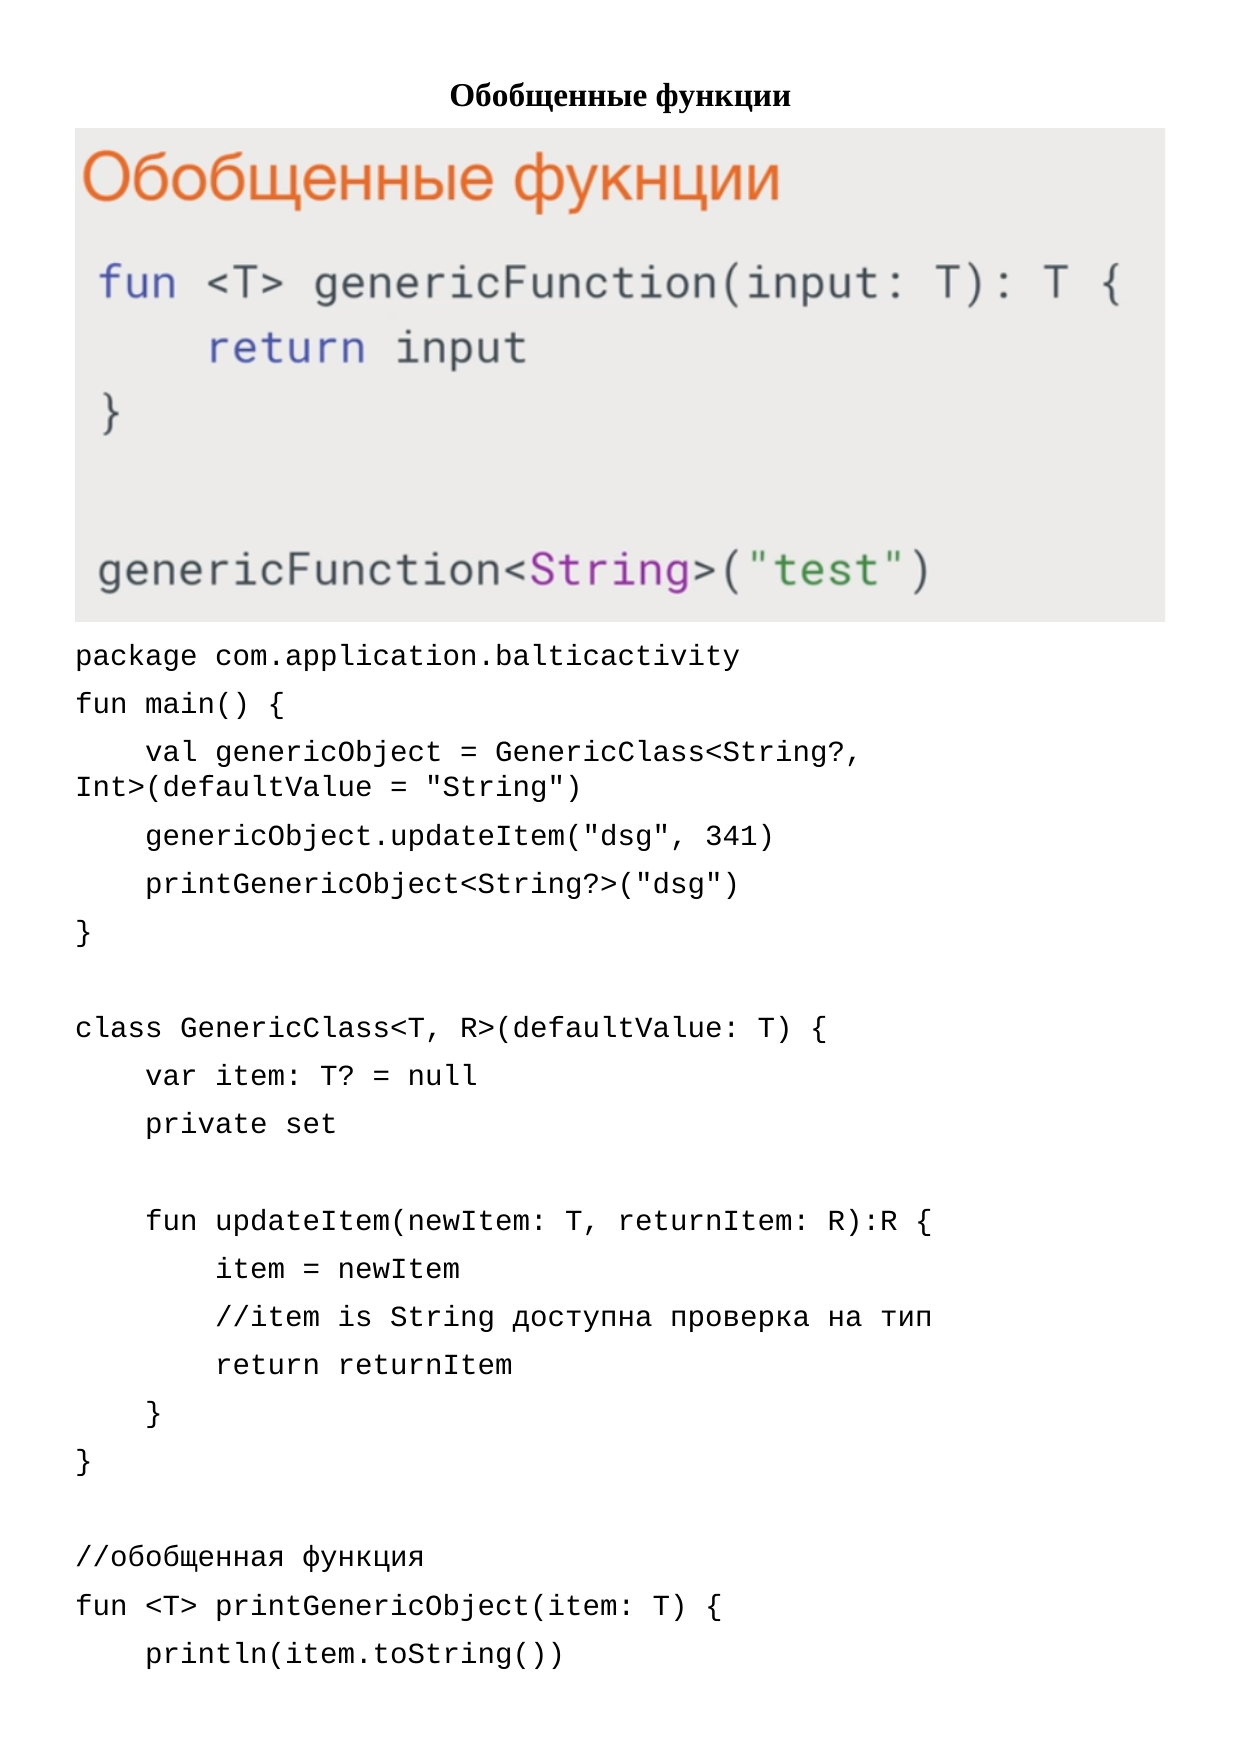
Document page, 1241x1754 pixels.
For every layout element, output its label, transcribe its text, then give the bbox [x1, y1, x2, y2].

text } [75, 1446, 1165, 1479]
text fun main() { [75, 689, 1165, 722]
text class GenericClass<T, R>(defaultValue: T) { [75, 1013, 1165, 1046]
text return returnItem [75, 1350, 1165, 1383]
text val genericObject = GenericClass<String?, Int>(defaultValue = "String") [75, 737, 1165, 806]
text //item is String доступна проверка на тип [75, 1302, 1165, 1335]
text fun updateItem(newItem: T, returnItem: R):R { [75, 1206, 1165, 1239]
text //обобщенная функция [75, 1543, 1165, 1576]
subtitle Обобщенные функции [75, 75, 1165, 113]
text item = newItem [75, 1254, 1165, 1287]
text package com.application.balticactivity [75, 641, 1165, 674]
text printGenericObject<String?>("dsg") [75, 869, 1165, 902]
picture [75, 128, 1166, 622]
text private set [75, 1109, 1165, 1142]
text } [75, 1398, 1165, 1431]
text } [75, 917, 1165, 950]
text fun <T> printGenericObject(item: T) { [75, 1591, 1165, 1624]
text println(item.toString()) [75, 1639, 1165, 1672]
text var item: T? = null [75, 1061, 1165, 1094]
text genericObject.updateItem("dsg", 341) [75, 821, 1165, 854]
